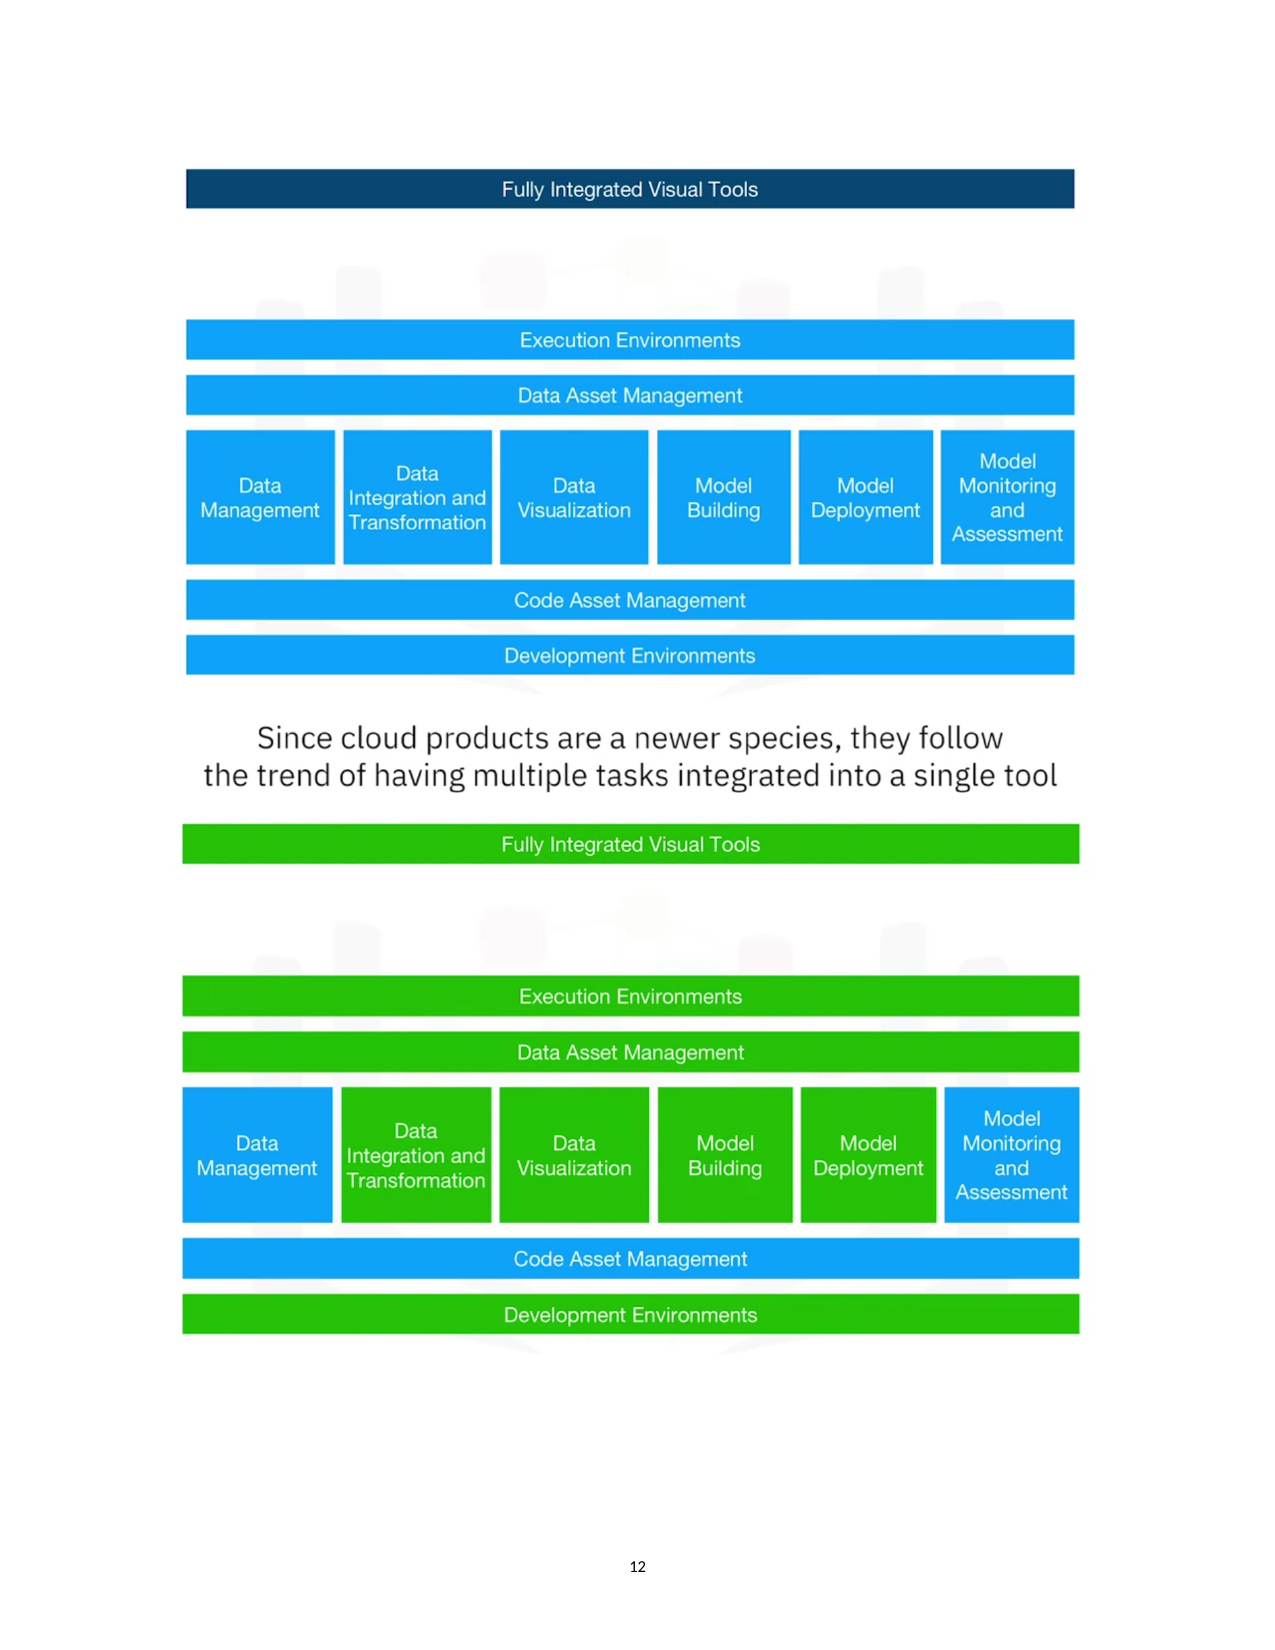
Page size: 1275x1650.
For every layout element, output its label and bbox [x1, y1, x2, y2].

picture [150, 150, 1125, 793]
picture [150, 811, 1125, 1355]
